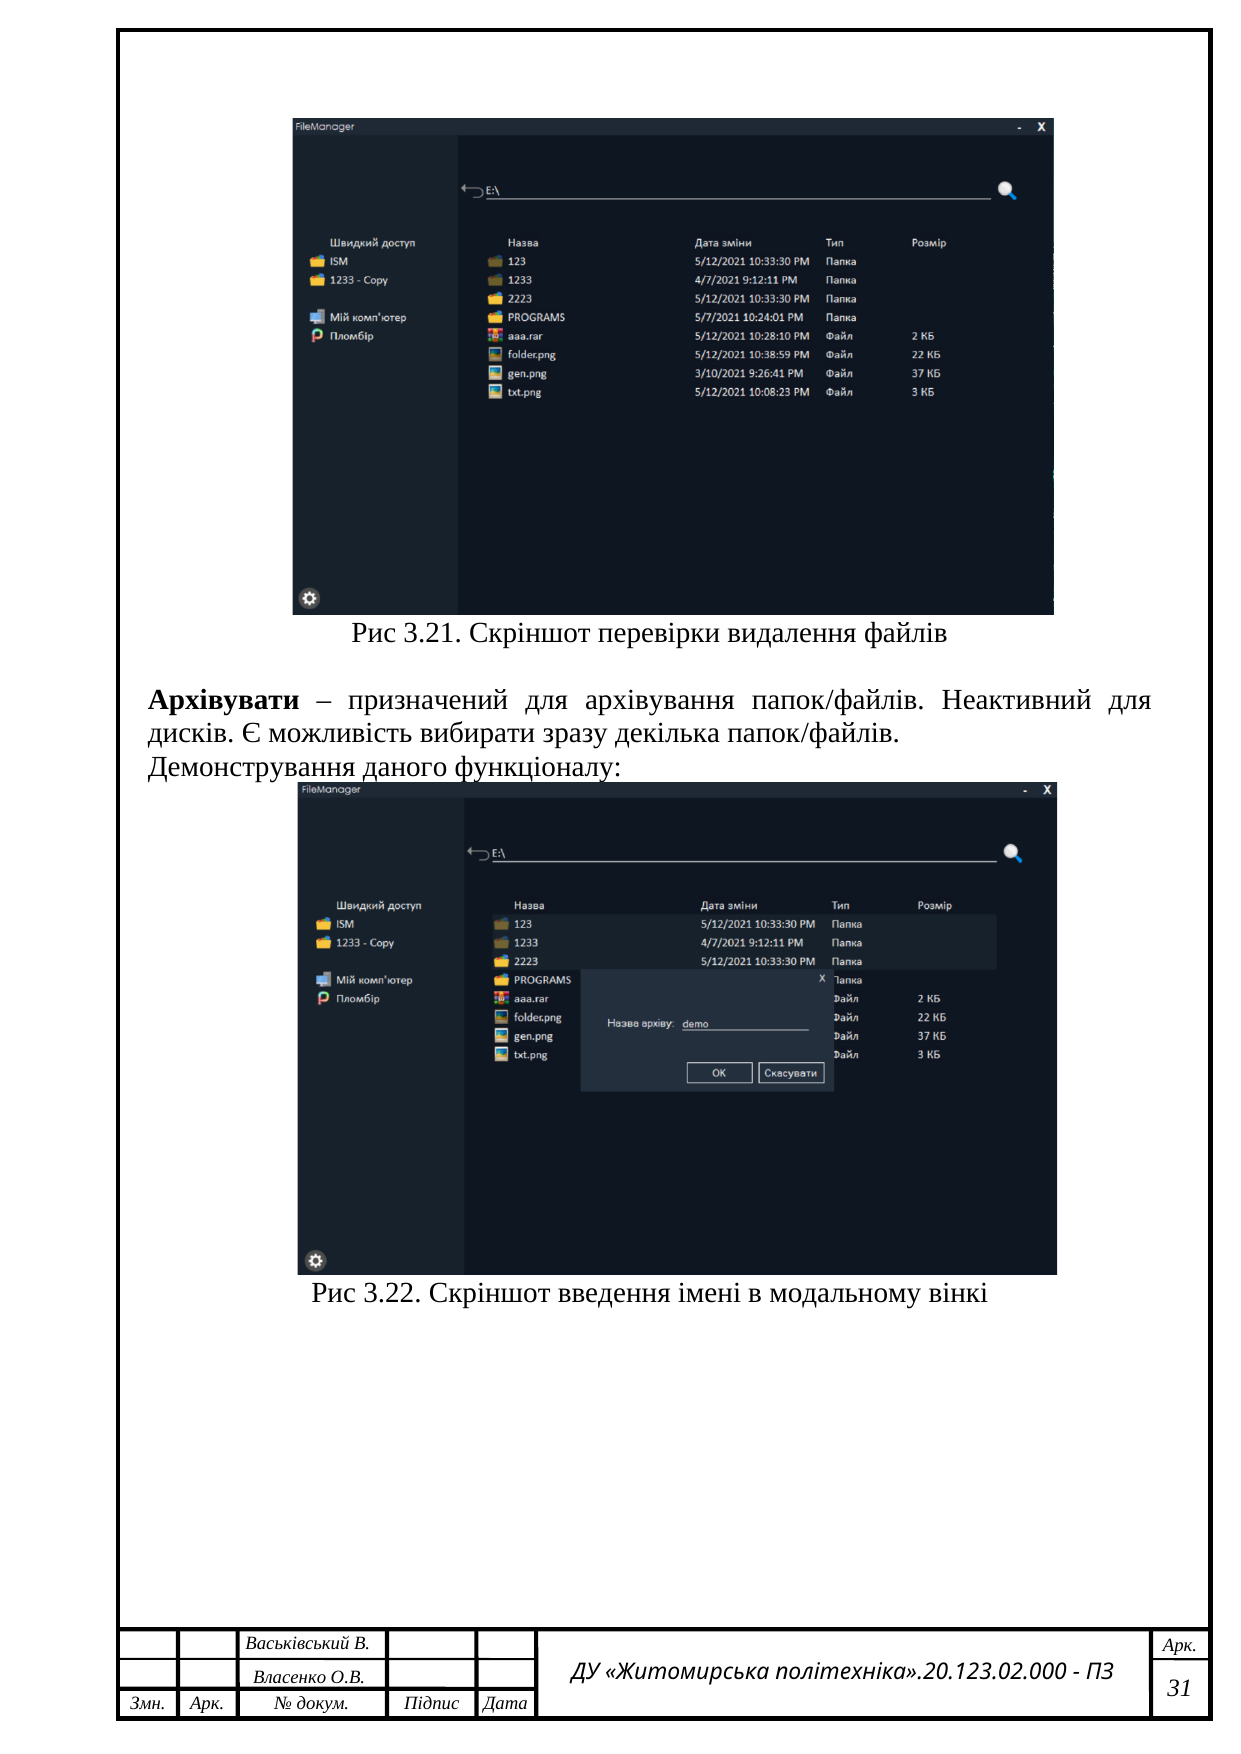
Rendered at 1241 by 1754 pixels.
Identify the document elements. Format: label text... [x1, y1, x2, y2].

picture [292, 118, 1054, 615]
text Демонстрування даного функціоналу: [148, 749, 1152, 783]
picture [297, 782, 1058, 1275]
text Рис 3.21. Скріншот перевірки видалення файлів [148, 615, 1152, 648]
text Архівувати – призначений для архівування папок/файлів. Неактивний для дисків. Є можливість вибирати зразу декілька папок/файлів. [148, 682, 1152, 749]
text Рис 3.22. Скріншот введення імені в модальному вінкі [148, 1275, 1152, 1308]
